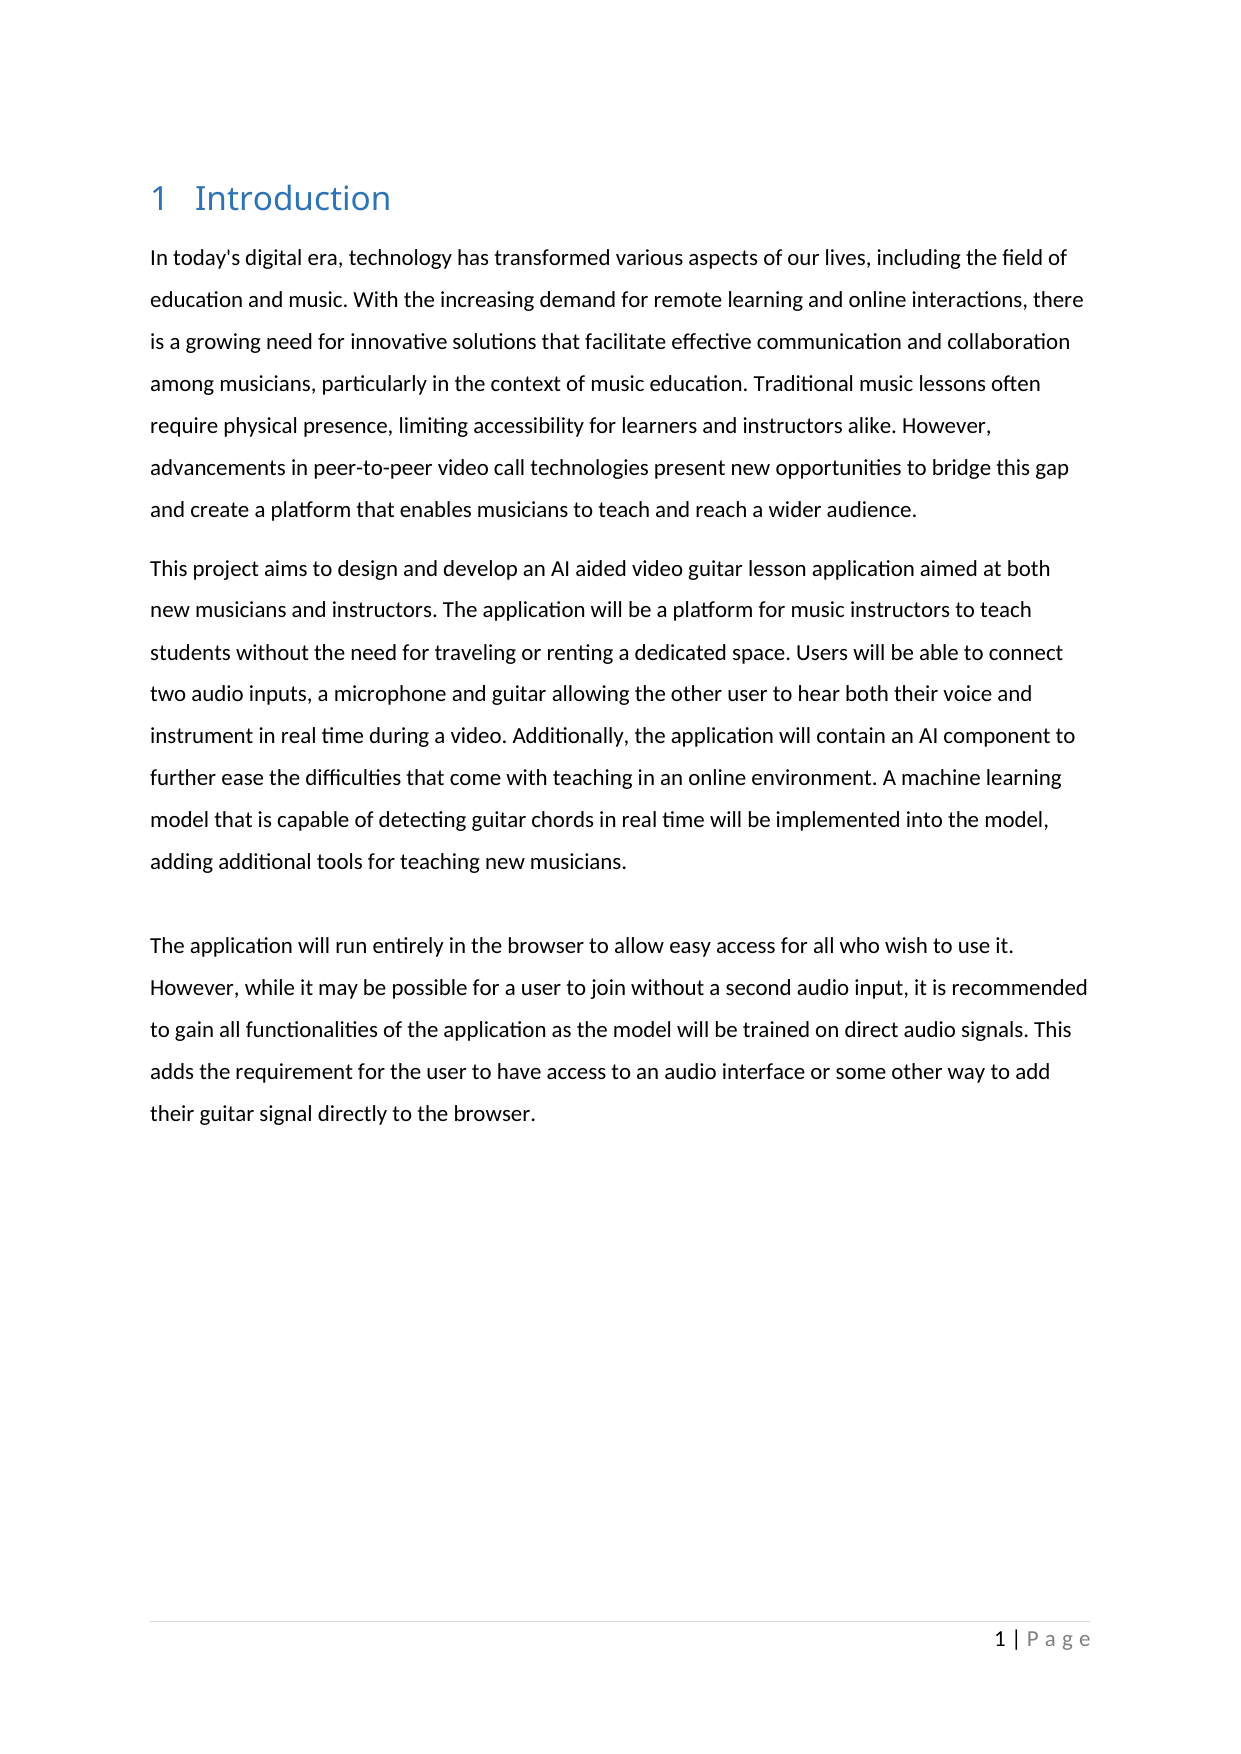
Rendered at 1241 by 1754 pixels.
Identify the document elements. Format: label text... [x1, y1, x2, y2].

text In today's digital era, technology has transformed various aspects of our lives, including the field of education and music. With the increasing demand for remote learning and online interactions, there is a growing need for innovative solutions that facilitate effective communication and collaboration among musicians, particularly in the context of music education. Traditional music lessons often require physical presence, limiting accessibility for learners and instructors alike. However, advancements in peer-to-peer video call technologies present new opportunities to bridge this gap and create a platform that enables musicians to teach and reach a wider audience. [150, 243, 1090, 523]
text This project aims to design and develop an AI aided video guitar lesson application aimed at both new musicians and instructors. The application will be a platform for music instructors to teach students without the need for traveling or renting a dedicated space. Users will be able to connect two audio inputs, a microphone and guitar allowing the other user to hear both their voice and instrument in real time during a video. Additionally, the application will contain an AI component to further ease the difficulties that come with teaching in an online environment. A machine learning model that is capable of detecting guitar chords in real time will be implemented into the model, adding additional tools for teaching new musicians. The application will run entirely in the browser to allow easy access for all who wish to use it. However, while it may be possible for a user to join without a second audio input, it is recommended to gain all functionalities of the application as the model will be trained on direct audio signals. This adds the requirement for the user to have access to an audio interface or some other way to add their guitar signal directly to the browser. [150, 554, 1090, 1127]
subtitle Introduction [150, 175, 1090, 220]
